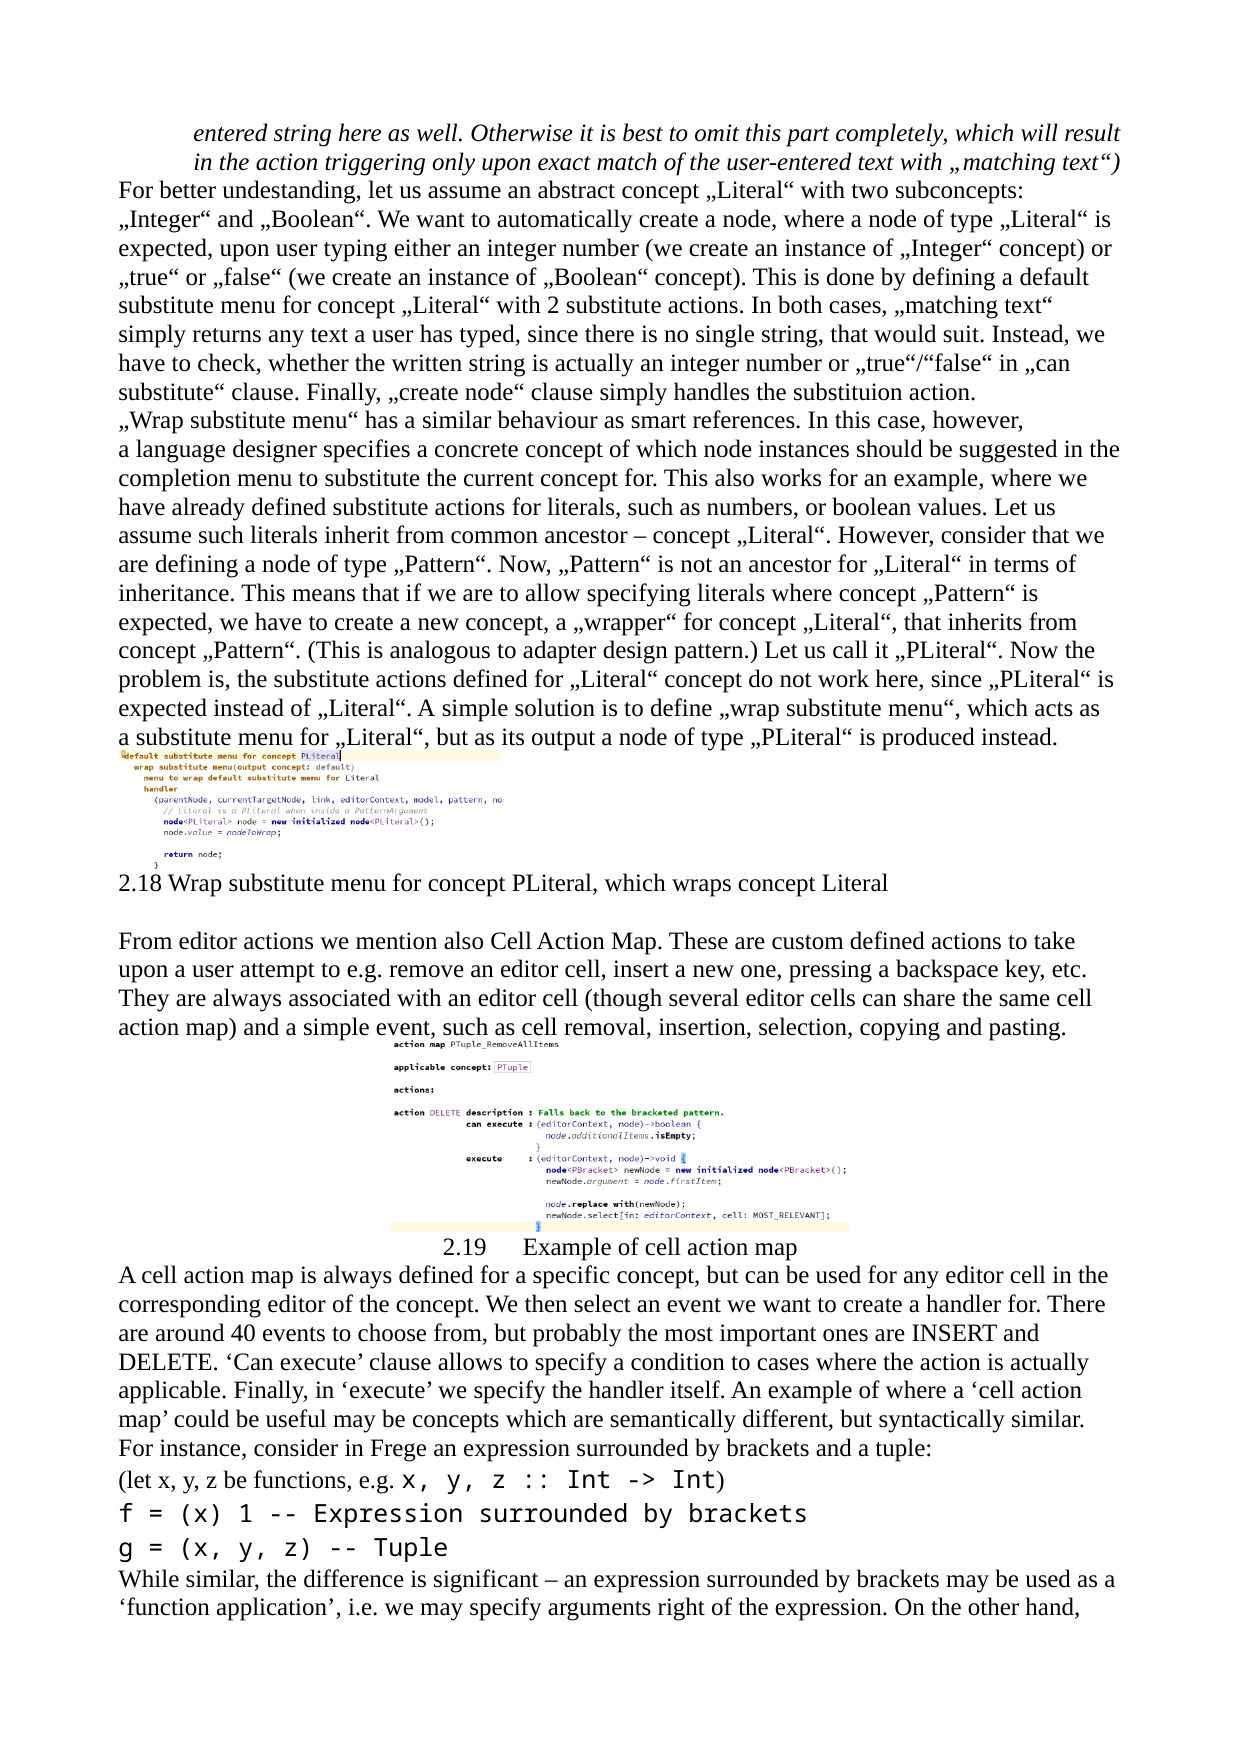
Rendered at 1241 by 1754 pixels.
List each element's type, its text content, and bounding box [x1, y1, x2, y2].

list Example of cell action map [118, 1232, 1122, 1260]
text From editor actions we mention also Cell Action Map. These are custom defined actions to take upon a user attempt to e.g. remove an editor cell, insert a new one, pressing a backspace key, etc. They are always associated with an editor cell (though several editor cells can share the same cell action map) and a simple event, such as cell removal, insertion, selection, copying and pasting. [118, 926, 1122, 1041]
text g = (x, y, z) -- Tuple [118, 1530, 1122, 1564]
text For better undestanding, let us assume an abstract concept „Literal“ with two subconcepts: „Integer“ and „Boolean“. We want to automatically create a node, where a node of type „Literal“ is expected, upon user typing either an integer number (we create an instance of „Integer“ concept) or „true“ or „false“ (we create an instance of „Boolean“ concept). This is done by defining a default substitute menu for concept „Literal“ with 2 substitute actions. In both cases, „matching text“ simply returns any text a user has typed, since there is no single string, that would suit. Instead, we have to check, whether the written string is actually an integer number or „true“/“false“ in „can substitute“ clause. Finally, „create node“ clause simply handles the substituion action. [118, 176, 1122, 406]
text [118, 1564, 1122, 1621]
text f = (x) 1 -- Expression surrounded by brackets [118, 1496, 1122, 1530]
text (let x, y, z be functions, e.g. x, y, z :: Int -> Int) [118, 1462, 1122, 1496]
picture [118, 750, 504, 869]
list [156, 118, 1122, 176]
text „Wrap substitute menu“ has a similar behaviour as smart references. In this case, however, a language designer specifies a concrete concept of which node instances should be suggested in the completion menu to substitute the current concept for. This also works for an example, where we have already defined substitute actions for literals, such as numbers, or boolean values. Let us assume such literals inherit from common ancestor – concept „Literal“. However, consider that we are defining a node of type „Pattern“. Now, „Pattern“ is not an ancestor for „Literal“ in terms of inheritance. This means that if we are to allow specifying literals where concept „Pattern“ is expected, we have to create a new concept, a „wrapper“ for concept „Literal“, that inherits from concept „Pattern“. (This is analogous to adapter design pattern.) Let us call it „PLiteral“. Now the problem is, the substitute actions defined for „Literal“ concept do not work here, since „PLiteral“ is expected instead of „Literal“. A simple solution is to define „wrap substitute menu“, which acts as a substitute menu for „Literal“, but as its output a node of type „PLiteral“ is produced instead. [118, 406, 1122, 751]
text 2.18 Wrap substitute menu for concept PLiteral, which wraps concept Literal [118, 868, 1122, 897]
picture [391, 1040, 850, 1232]
text A cell action map is always defined for a specific concept, but can be used for any editor cell in the corresponding editor of the concept. We then select an event we want to create a handler for. There are around 40 events to choose from, but probably the most important ones are INSERT and DELETE. ‘Can execute’ clause allows to specify a condition to cases where the action is actually applicable. Finally, in ‘execute’ we specify the handler itself. An example of where a ‘cell action map’ could be useful may be concepts which are semantically different, but syntactically similar. For instance, consider in Frege an expression surrounded by brackets and a tuple: [118, 1260, 1122, 1462]
